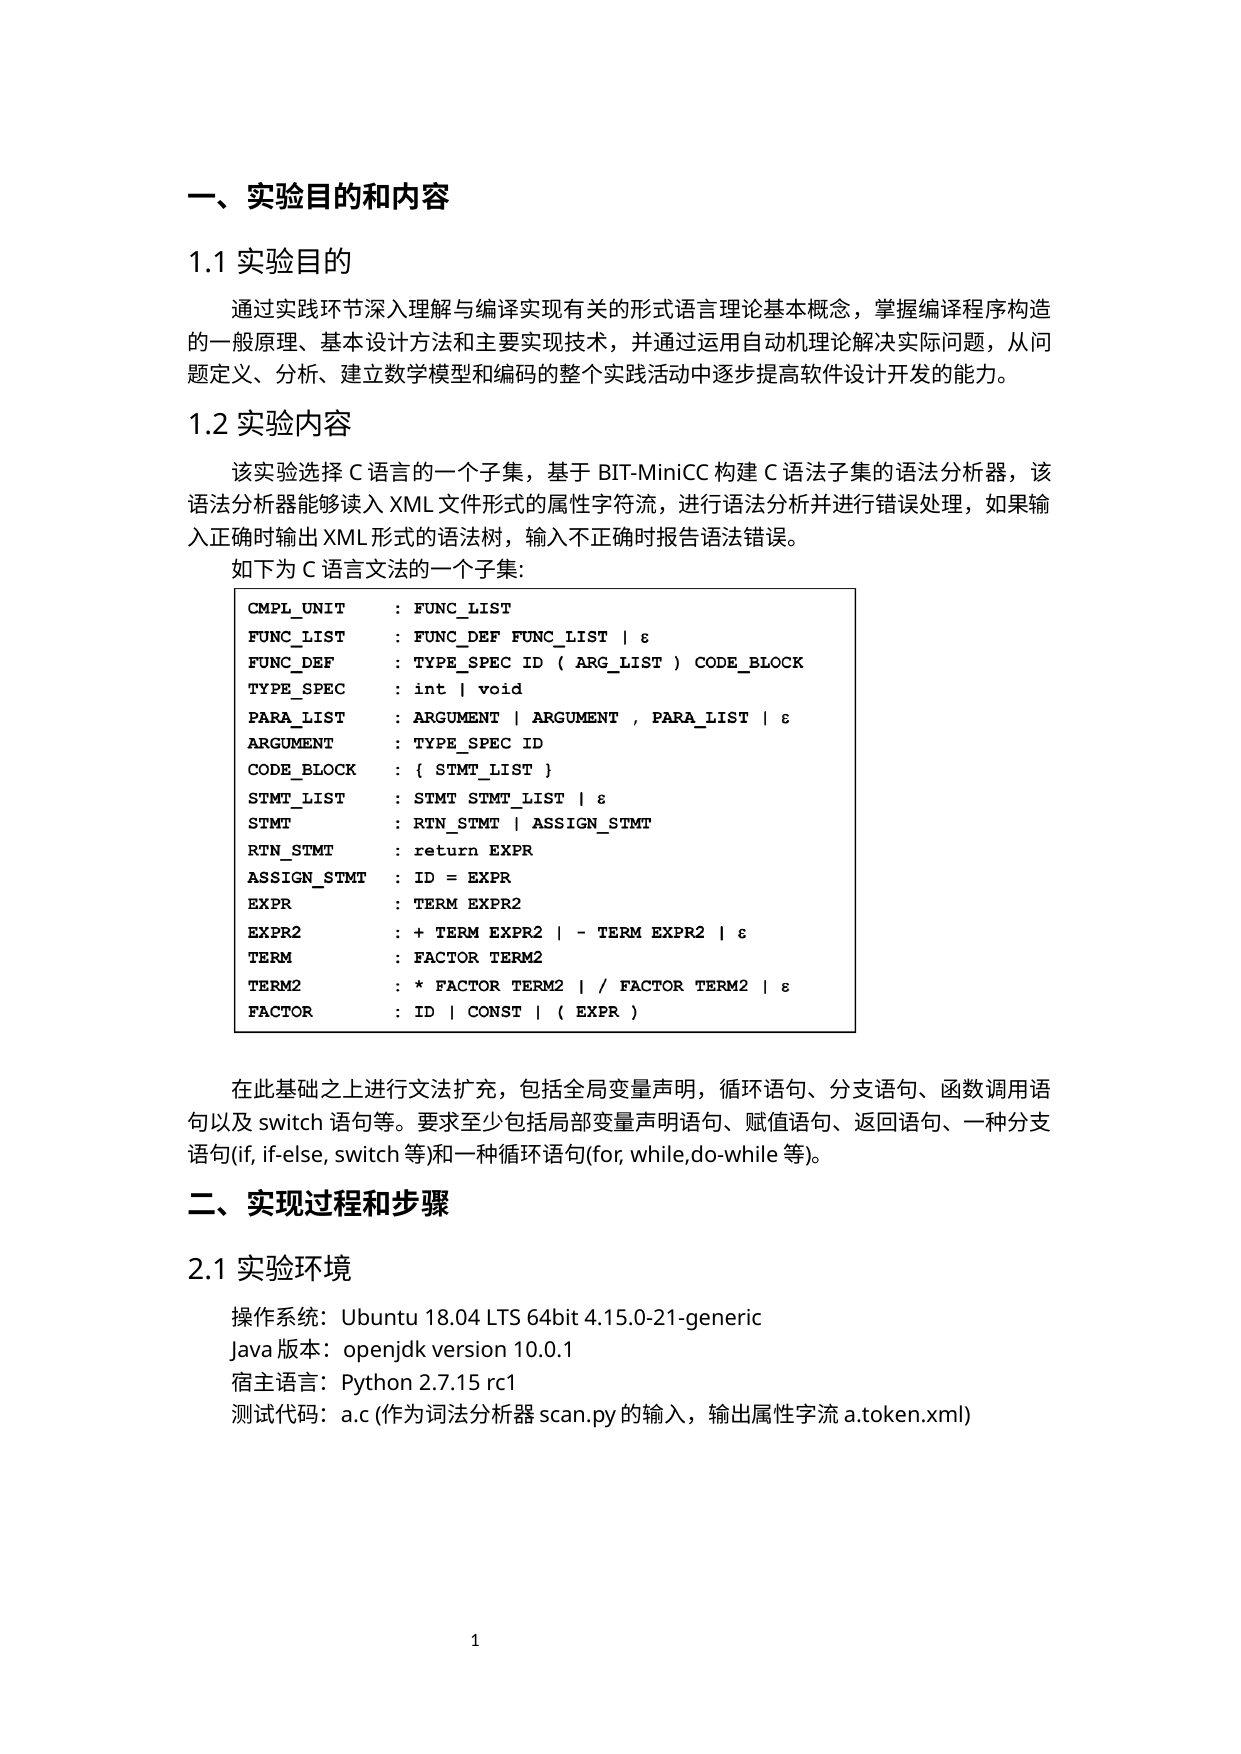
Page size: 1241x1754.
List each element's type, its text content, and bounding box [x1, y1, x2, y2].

list 2.1 实验环境 [187, 1234, 1053, 1299]
list 在此基础之上进行文法扩充，包括全局变量声明，循环语句、分支语句、函数调用语句以及 switch 语句等。要求至少包括局部变量声明语句、赋值语句、返回语句、一种分支语句(if, if-else, switch等)和一种循环语句(for, while,do-while等)。 [187, 1072, 1053, 1169]
text 宿主语言：Python 2.7.15 rc1 [187, 1364, 1053, 1397]
list 1.2 实验内容 [187, 389, 1053, 454]
list 测试代码：a.c (作为词法分析器scan.py的输入，输出属性字流a.token.xml) [187, 1397, 1053, 1429]
picture [231, 584, 859, 1036]
list 通过实践环节深入理解与编译实现有关的形式语言理论基本概念，掌握编译程序构造的一般原理、基本设计方法和主要实现技术，并通过运用自动机理论解决实际问题，从问题定义、分析、建立数学模型和编码的整个实践活动中逐步提高软件设计开发的能力。 [187, 292, 1053, 389]
text 操作系统：Ubuntu 18.04 LTS 64bit 4.15.0-21-generic [187, 1299, 1053, 1332]
text Java版本：openjdk version 10.0.1 [187, 1332, 1053, 1364]
list 该实验选择C语言的一个子集，基于BIT-MiniCC构建C语法子集的语法分析器，该语法分析器能够读入XML文件形式的属性字符流，进行语法分析并进行错误处理，如果输入正确时输出XML形式的语法树，输入不正确时报告语法错误。 [187, 454, 1053, 552]
list 一、实验目的和内容 [187, 162, 1053, 227]
list 二、实现过程和步骤 [187, 1169, 1053, 1234]
list 1.1 实验目的 [187, 227, 1053, 292]
